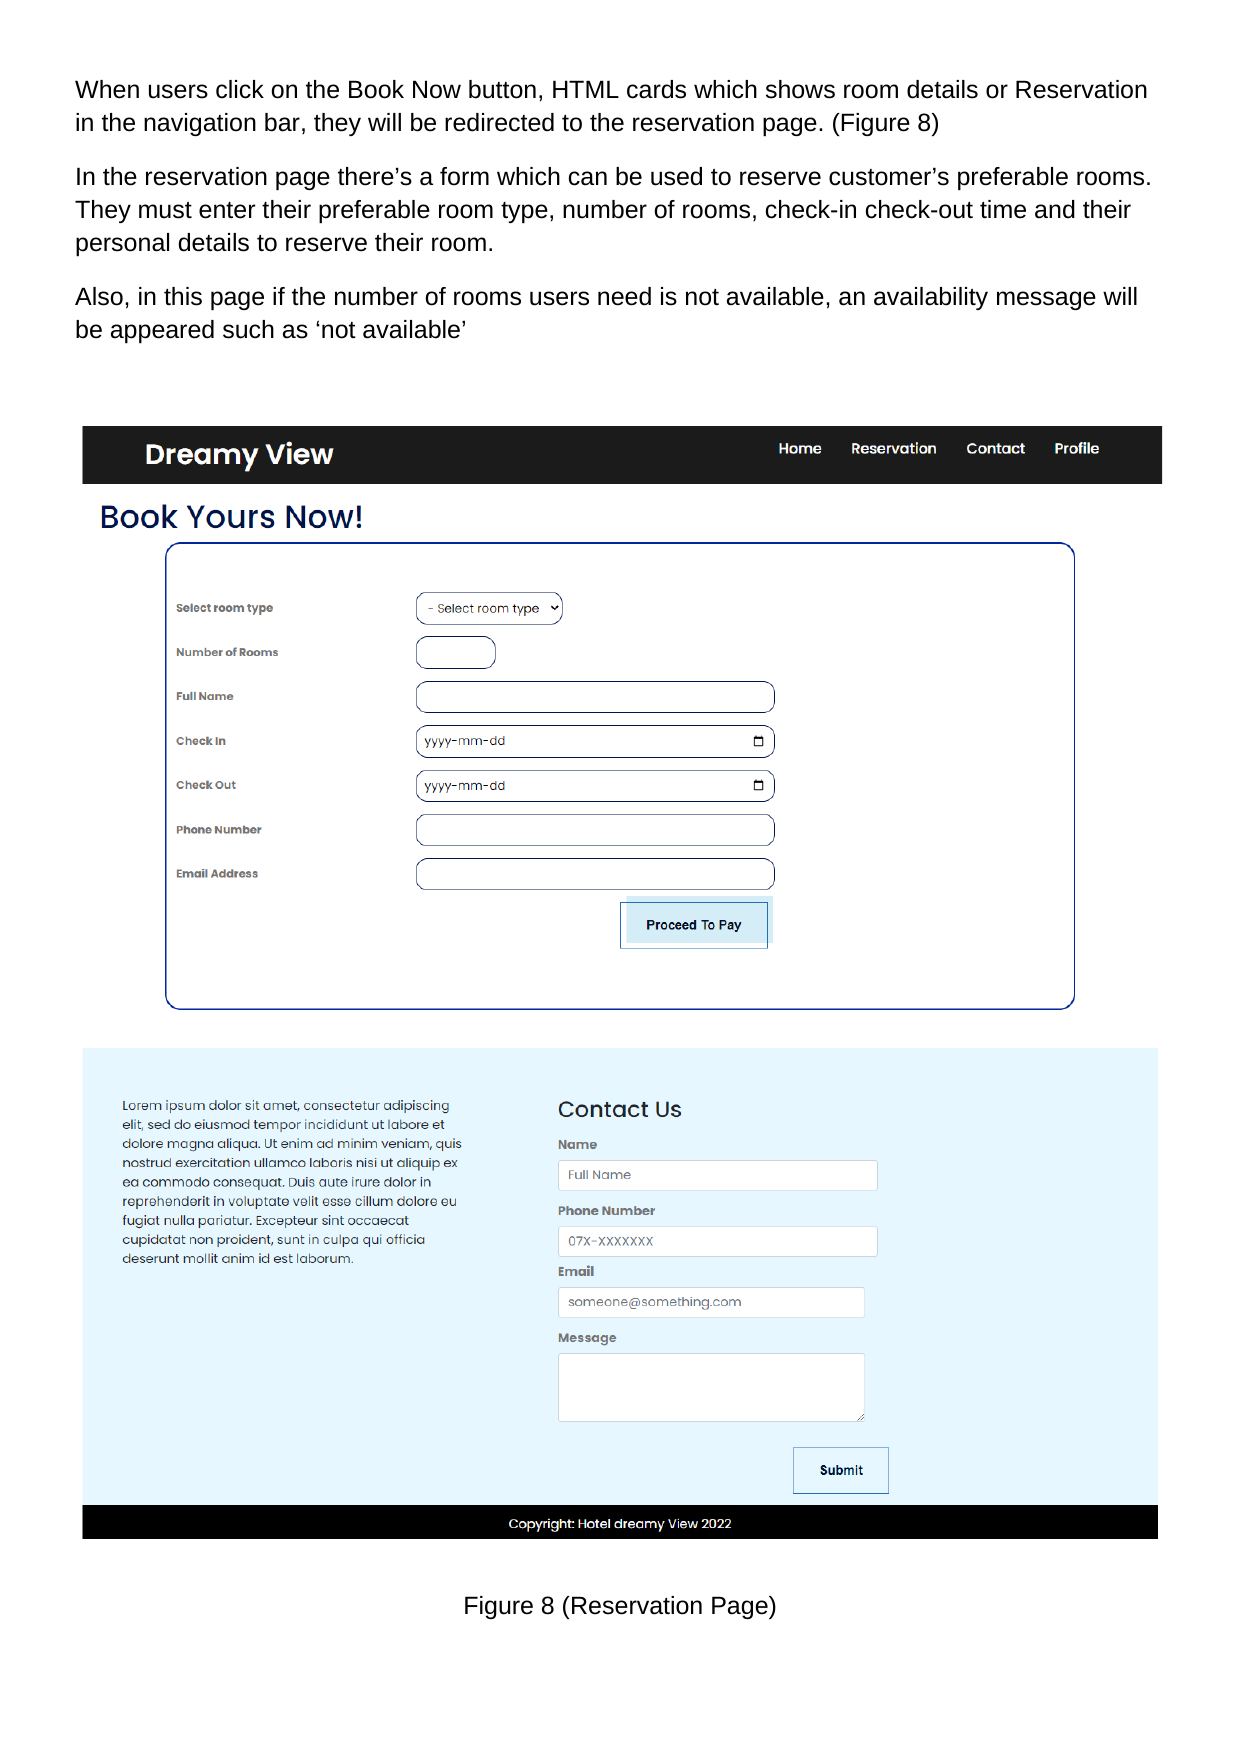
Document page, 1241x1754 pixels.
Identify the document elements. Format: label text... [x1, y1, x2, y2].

list Also, in this page if the number of rooms users need is not available, an availability message will be appeared such as ‘not available’ [75, 282, 1165, 343]
text When users click on the Book Now button, HTML cards which shows room details or Reservation in the navigation bar, they will be redirected to the reservation page. (Figure 8) [75, 75, 1165, 137]
text In the reservation page there’s a form which can be used to reserve customer’s preferable rooms. They must enter their preferable room type, number of rooms, check-in check-out time and their personal details to reserve their room. [75, 162, 1165, 257]
picture [75, 426, 1162, 1539]
